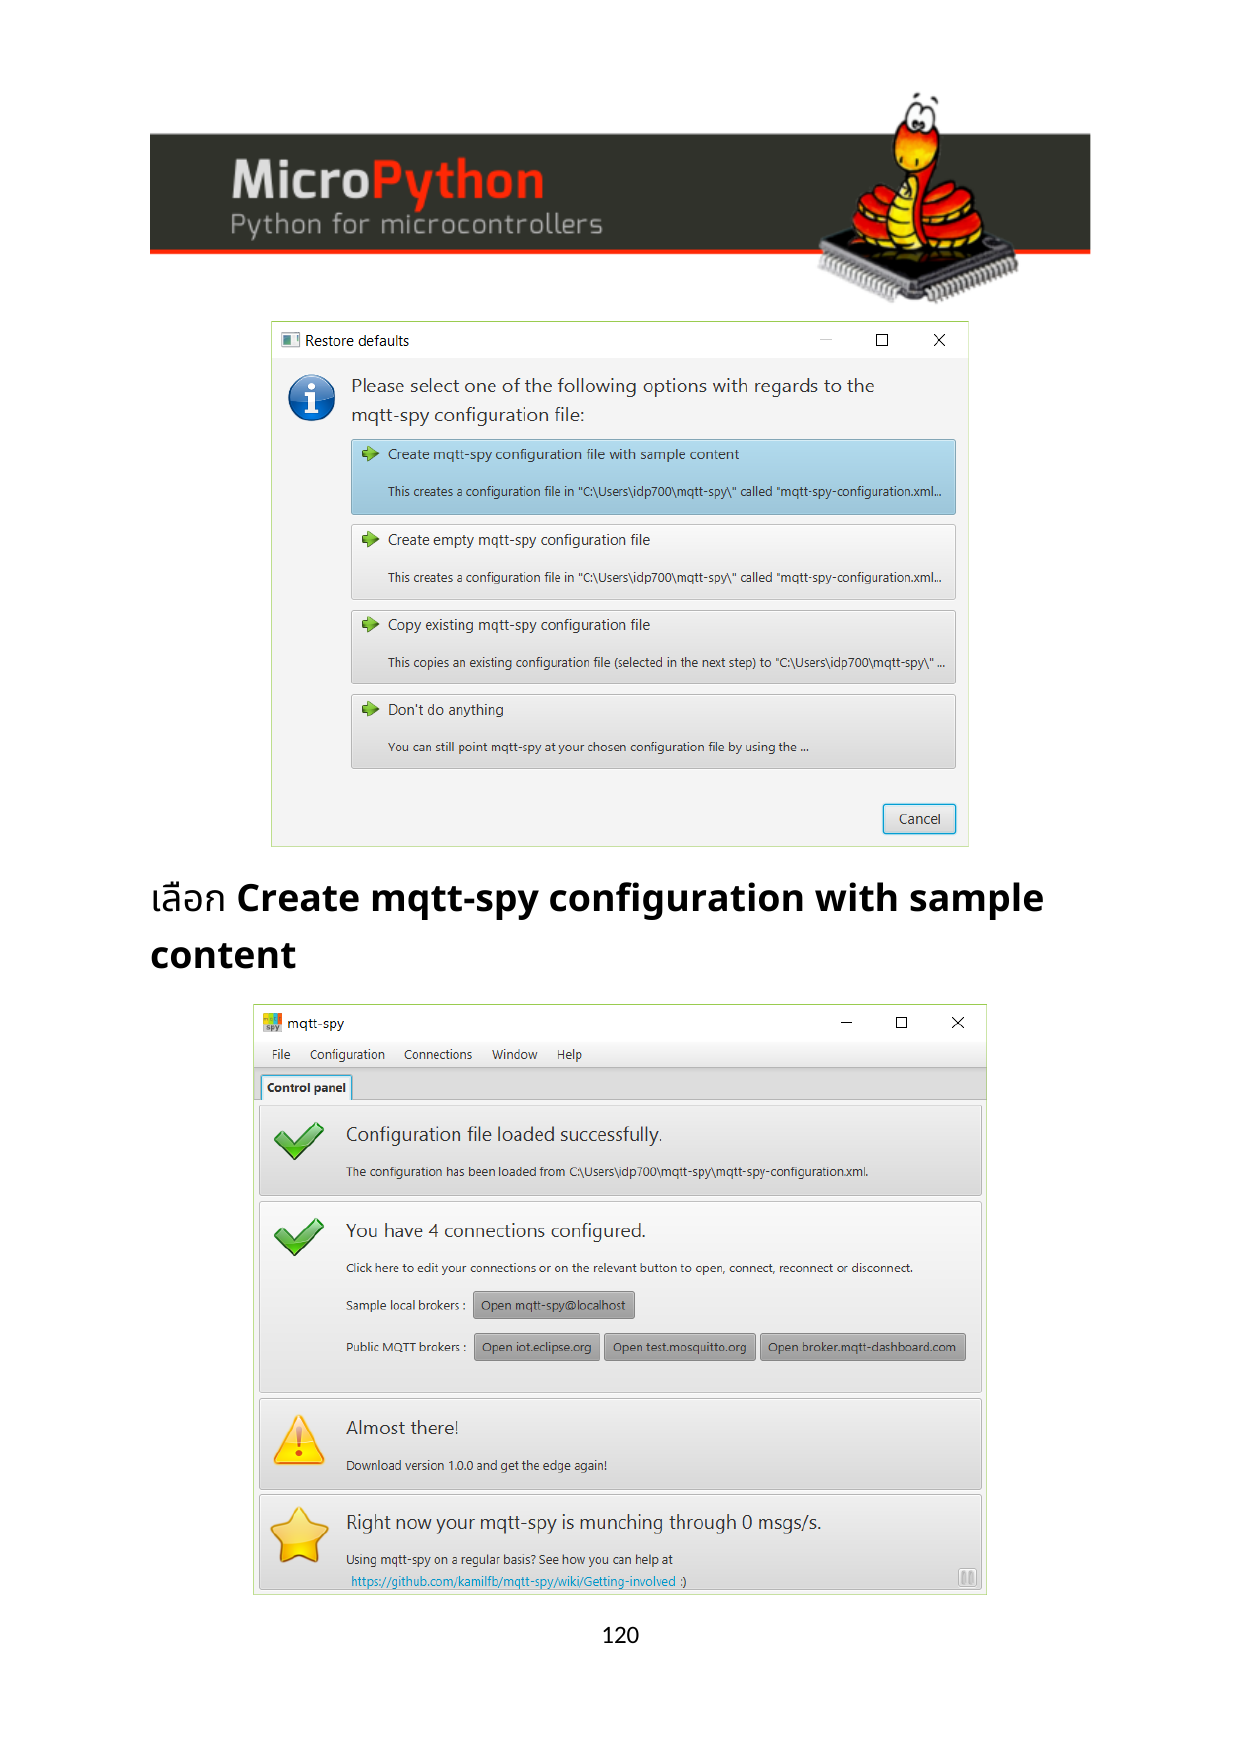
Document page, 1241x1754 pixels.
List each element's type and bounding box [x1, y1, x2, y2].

picture [253, 1004, 987, 1595]
picture [150, 73, 1091, 847]
